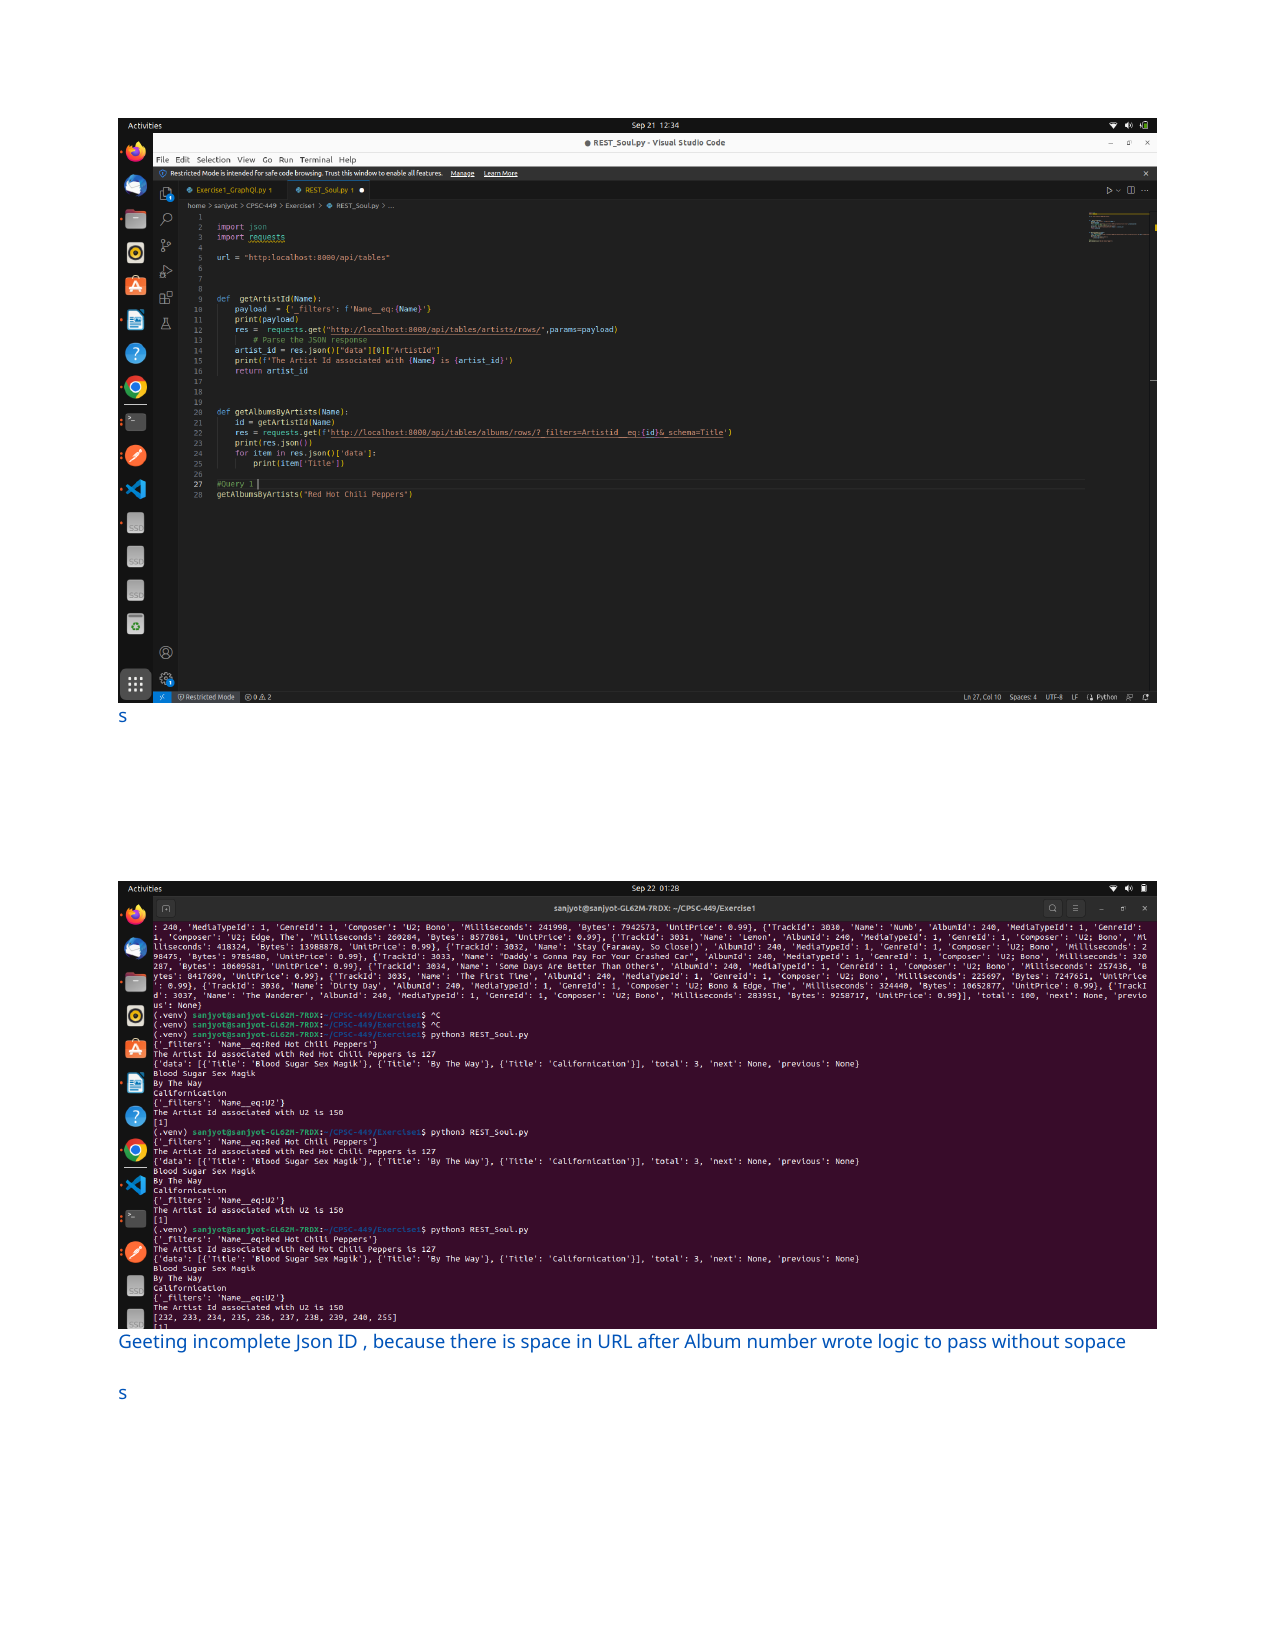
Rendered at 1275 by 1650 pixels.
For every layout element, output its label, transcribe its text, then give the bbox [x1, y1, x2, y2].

text Geeting incomplete Json ID , because there is space in URL after Album number wrote logic to pass without sopace s [118, 1329, 1157, 1405]
picture [118, 881, 1157, 1329]
text s [118, 703, 1157, 728]
picture [118, 118, 1157, 703]
